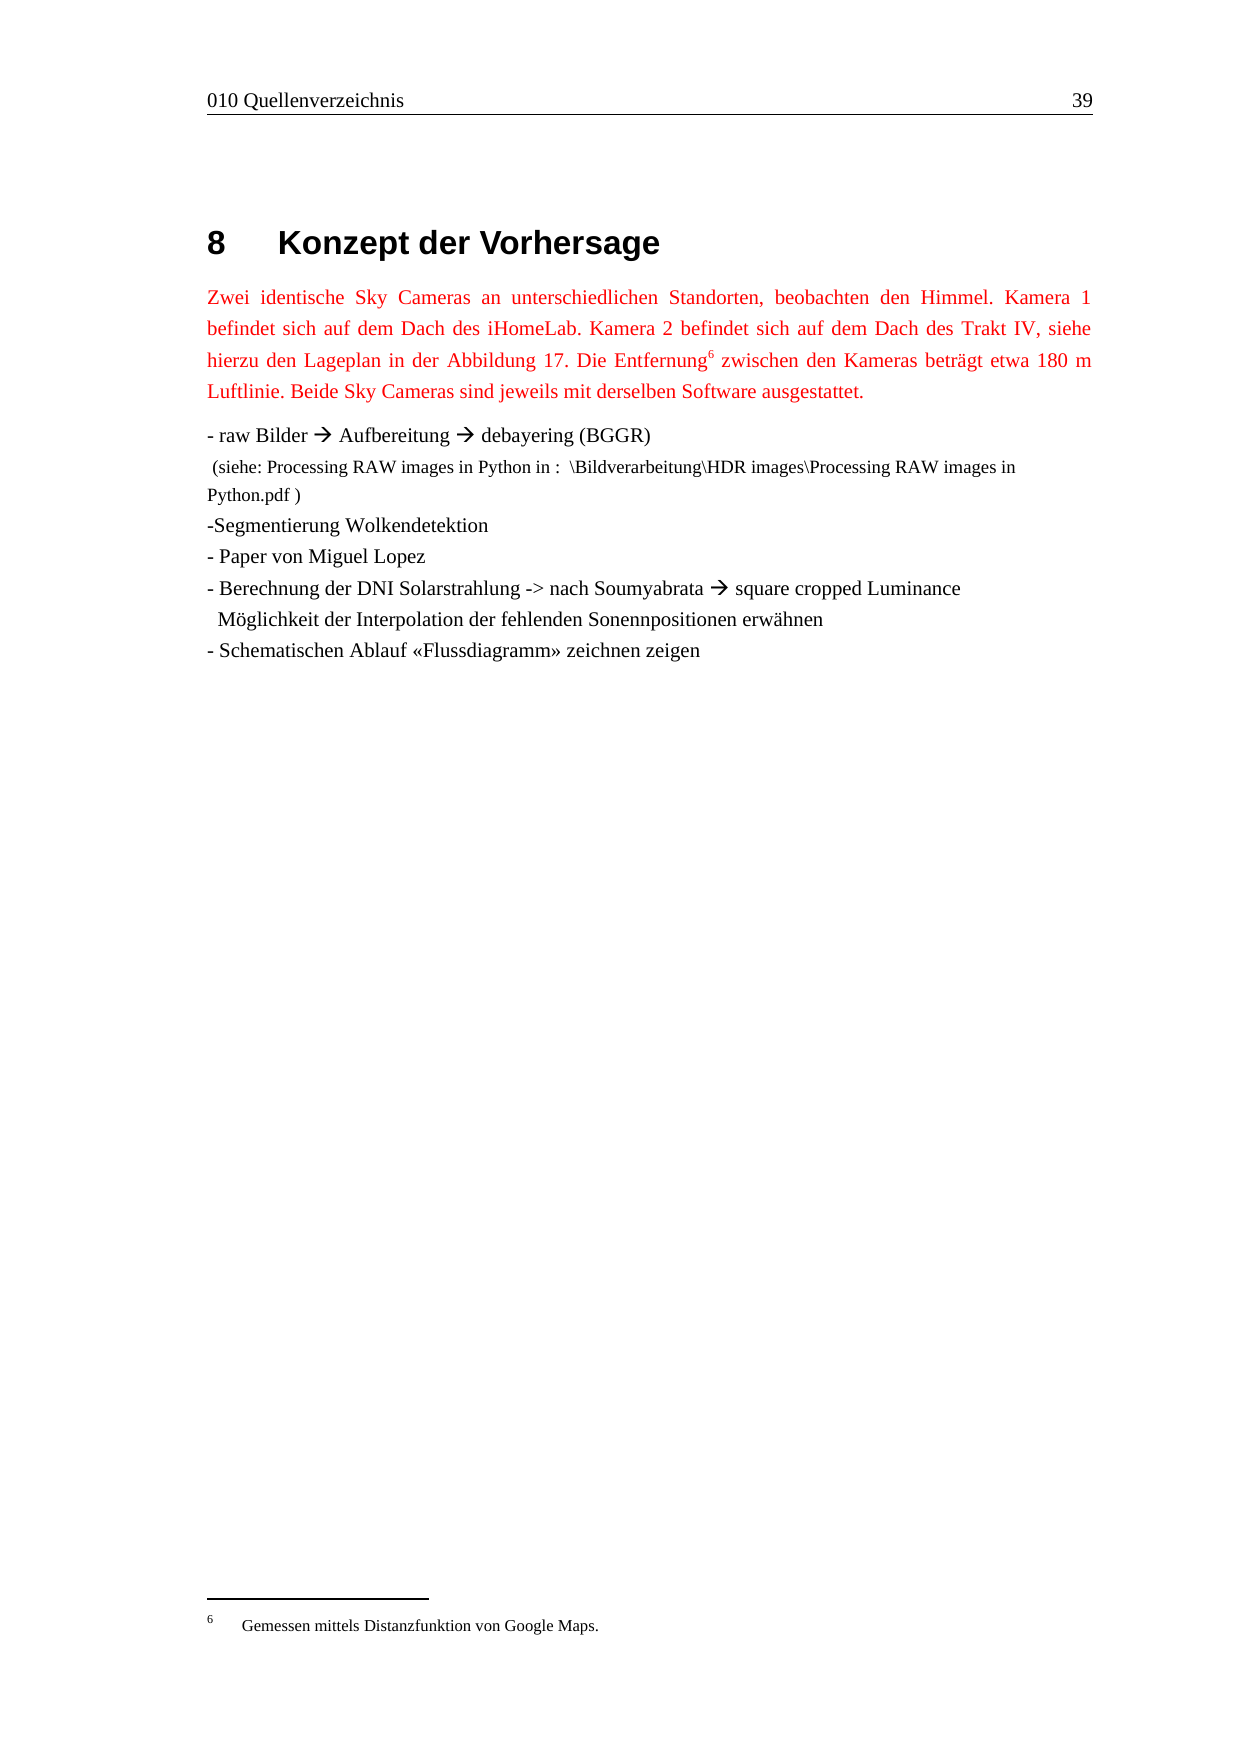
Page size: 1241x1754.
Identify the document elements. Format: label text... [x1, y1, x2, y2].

text Zwei identische Sky Cameras an unterschiedlichen Standorten, beobachten den Himmel. Kamera 1 befindet sich auf dem Dach des iHomeLab. Kamera 2 befindet sich auf dem Dach des Trakt IV, siehe hierzu den Lageplan in der Abbildung 16. Die Entfernung zwischen den Kameras beträgt etwa 180 m Luftlinie. Beide Sky Cameras sind jeweils mit derselben Software ausgestattet. [207, 285, 1093, 403]
subtitle Konzept der Vorhersage [207, 223, 1093, 261]
text - raw Bilder Aufbereitung debayering (BGGR) (siehe: Processing RAW images in Python in : \Bildverarbeitung\HDR images\Processing RAW images in Python.pdf ) -Segmentierung Wolkendetektion - Paper von Miguel Lopez - Berechnung der DNI Solarstrahlung -> nach Soumyabrata square cropped Luminance Möglichkeit der Interpolation der fehlenden Sonennpositionen erwähnen - Schematischen Ablauf «Flussdiagramm» zeichnen zeigen [207, 423, 1093, 662]
